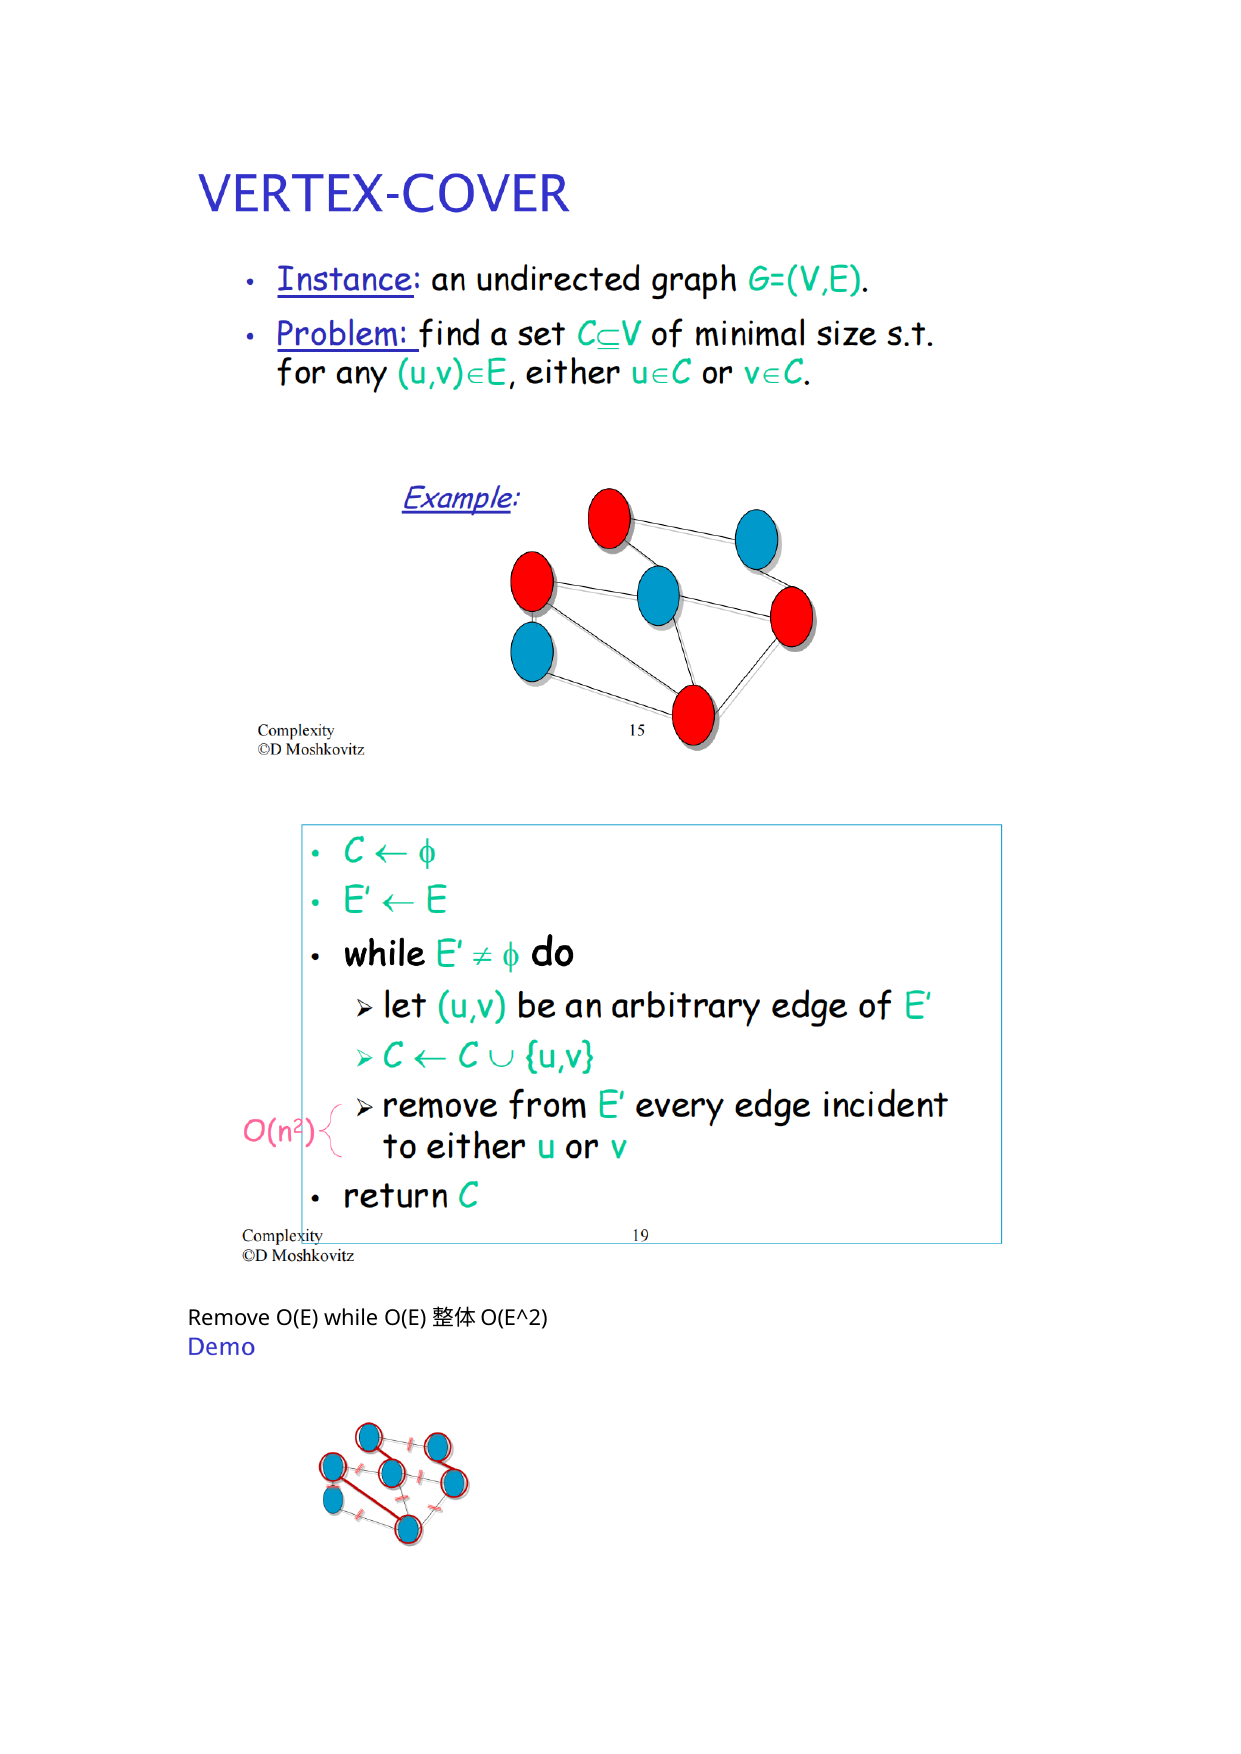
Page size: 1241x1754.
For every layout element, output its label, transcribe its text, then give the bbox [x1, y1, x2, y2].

picture [187, 162, 1052, 761]
text Remove O(E) while O(E) 整体O(E^2) [187, 1299, 1053, 1332]
picture [187, 779, 1053, 1275]
picture [187, 1332, 598, 1591]
